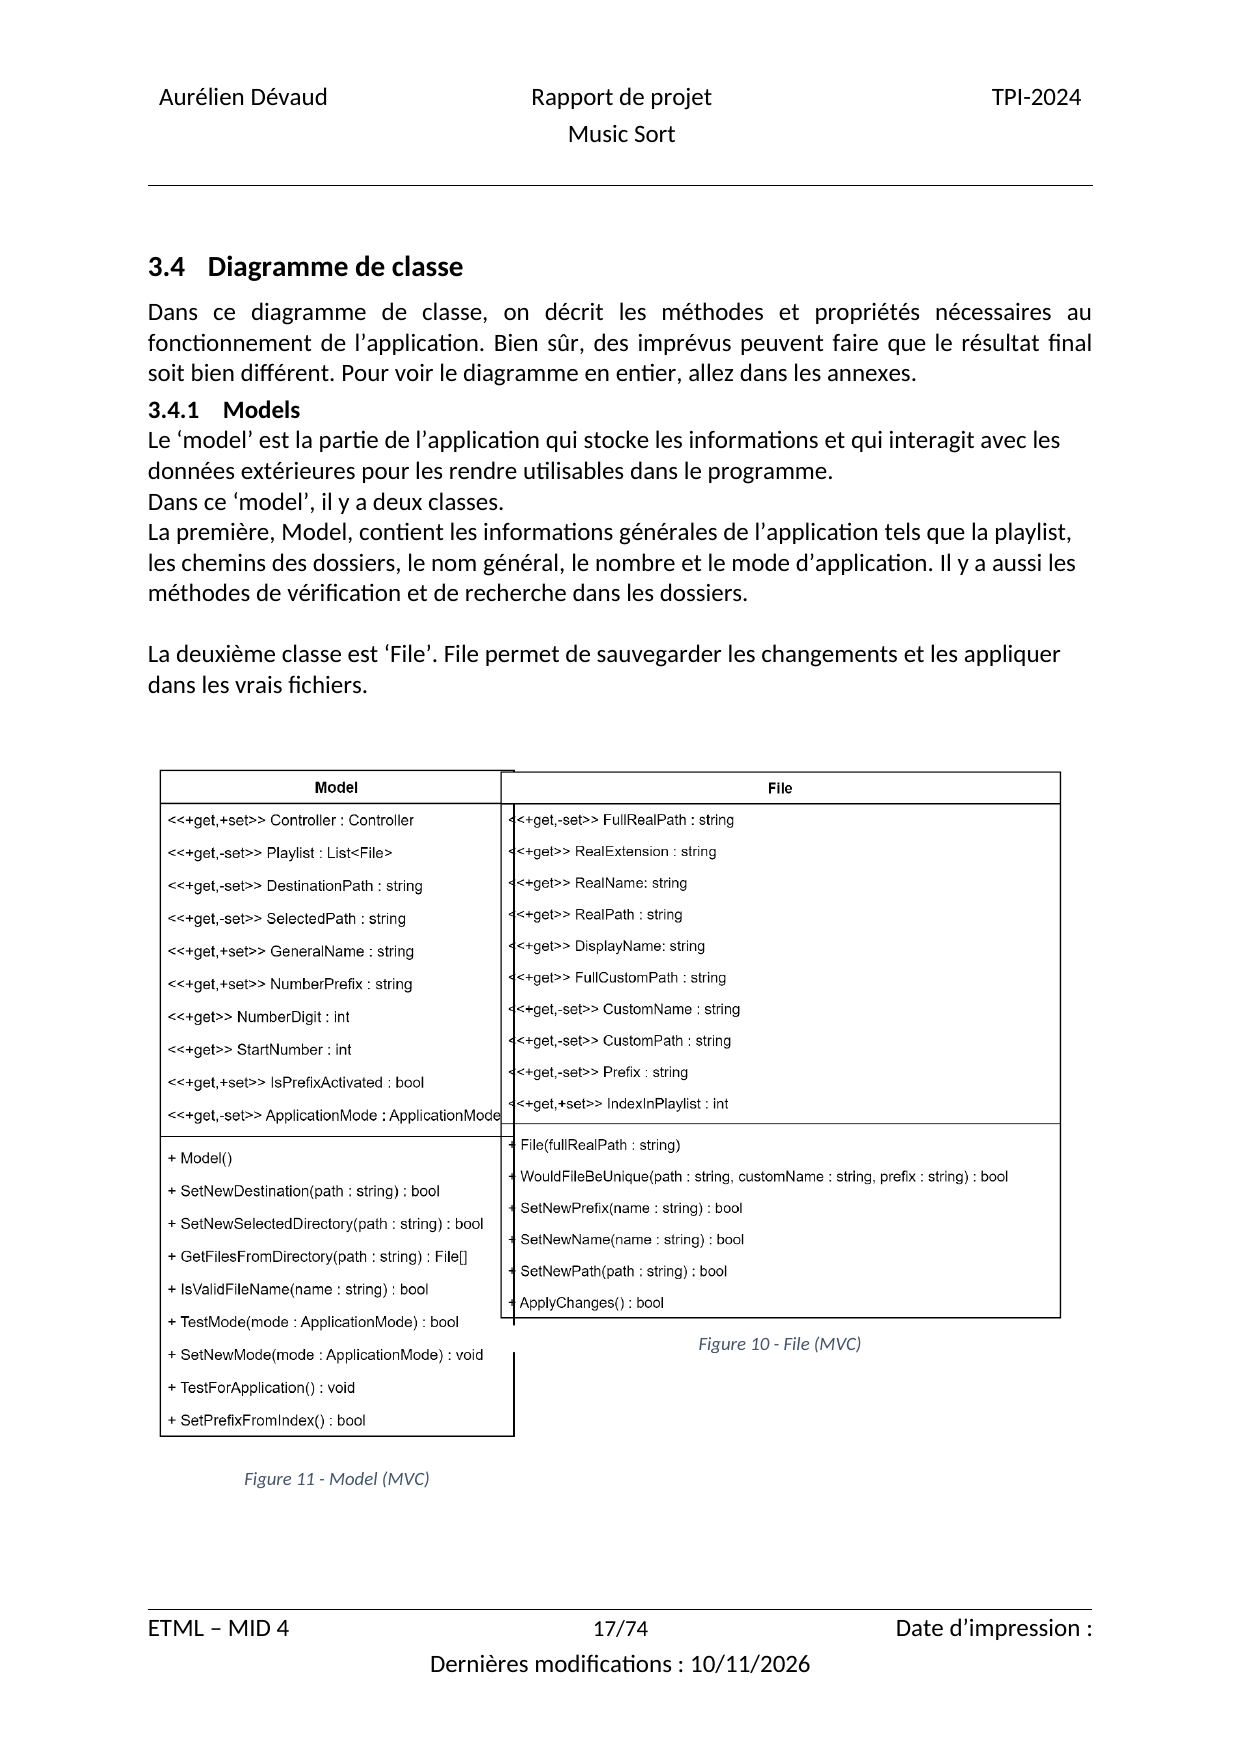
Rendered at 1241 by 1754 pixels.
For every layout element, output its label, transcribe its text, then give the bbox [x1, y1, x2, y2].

subtitle Models [148, 394, 1092, 424]
text La deuxième classe est ‘File’. File permet de sauvegarder les changements et les appliquer dans les vrais fichiers. [148, 638, 1092, 699]
text Dans ce diagramme de classe, on décrit les méthodes et propriétés nécessaires au fonctionnement de l’application. Bien sûr, des imprévus peuvent faire que le résultat final soit bien différent. Pour voir le diagramme en entier, allez dans les annexes. [148, 296, 1092, 388]
text Dans ce ‘model’, il y a deux classes. [148, 486, 1092, 516]
text La première, Model, contient les informations générales de l’application tels que la playlist, les chemins des dossiers, le nom général, le nombre et le mode d’application. Il y a aussi les méthodes de vérification et de recherche dans les dossiers. [148, 516, 1092, 608]
text Le ‘model’ est la partie de l’application qui stocke les informations et qui interagit avec les données extérieures pour les rendre utilisables dans le programme. [148, 424, 1092, 486]
subtitle Diagramme de classe [148, 248, 1092, 284]
picture [147, 757, 1074, 1453]
